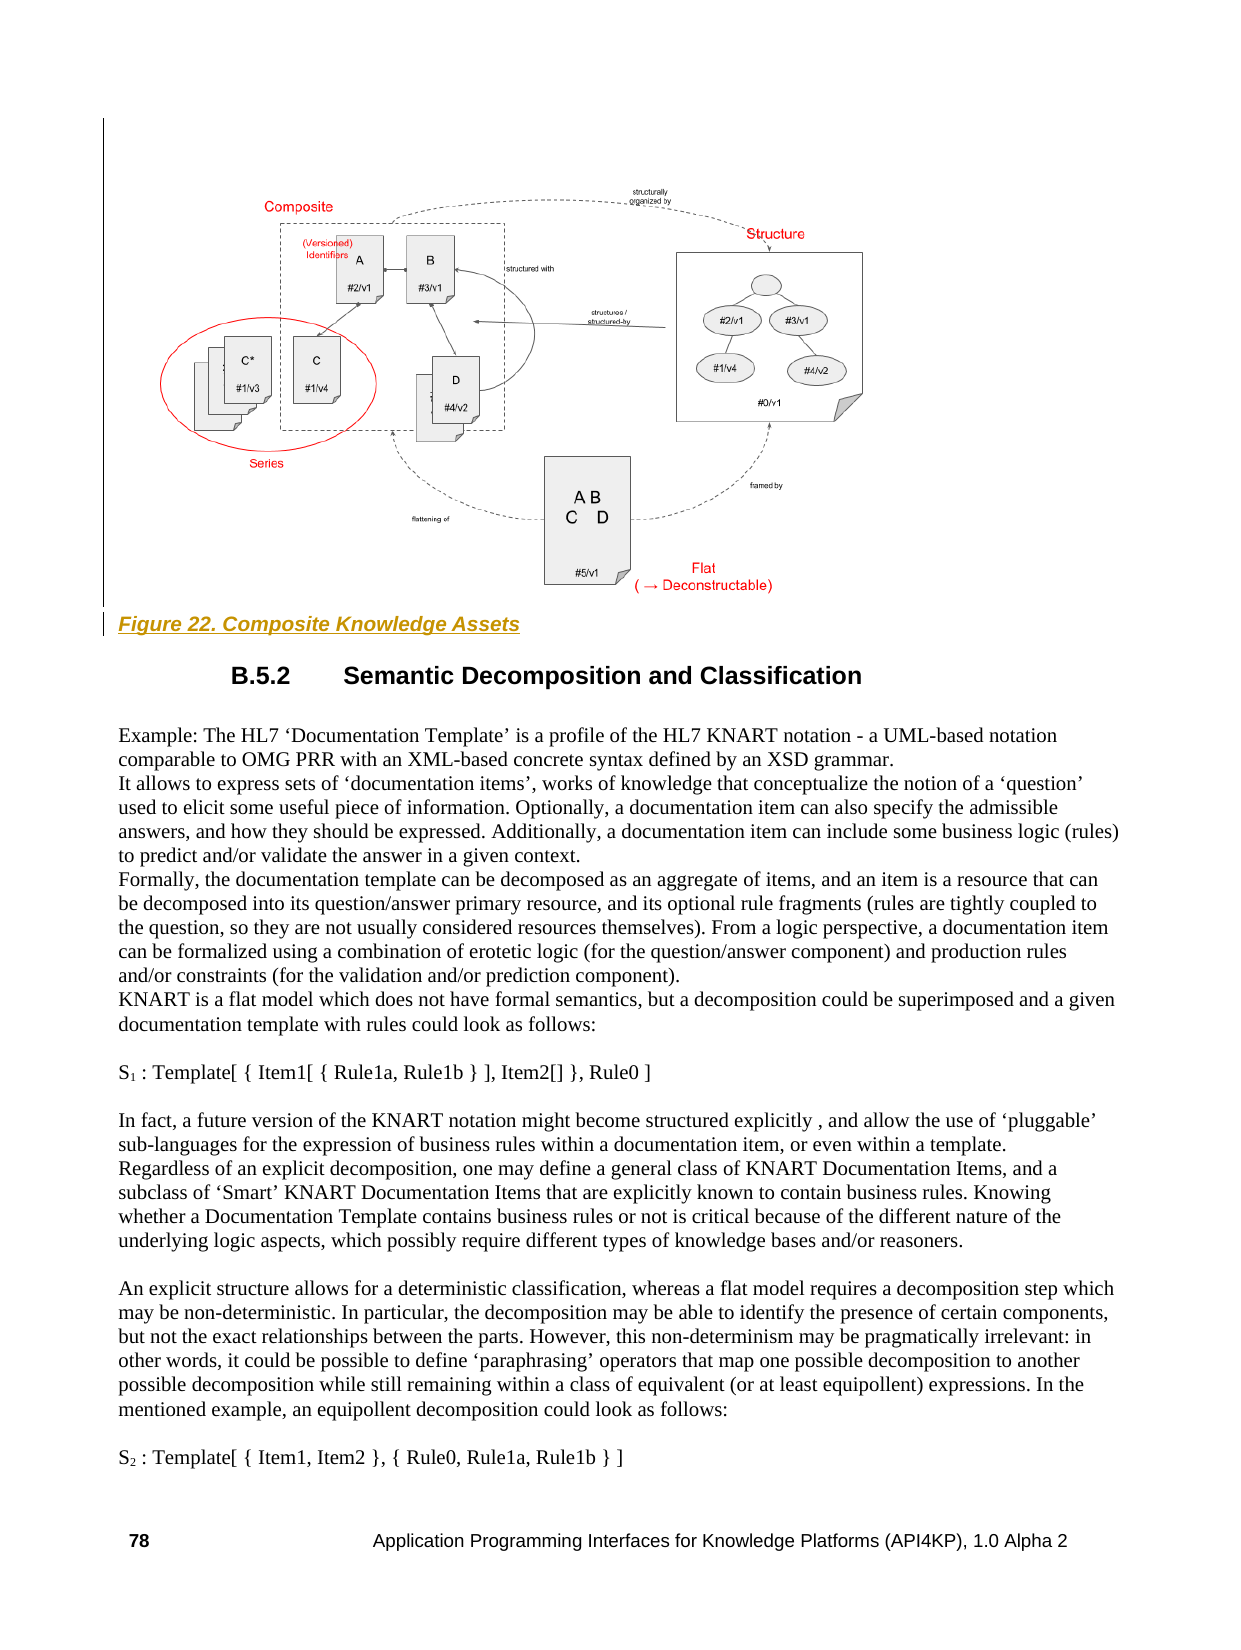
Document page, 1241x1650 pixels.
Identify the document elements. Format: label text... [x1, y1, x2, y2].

picture [118, 118, 903, 608]
text S2 : Template[ { Item1, Item2 }, { Rule0, Rule1a, Rule1b } ] [118, 1444, 1122, 1469]
text Example: The HL7 ‘Documentation Template’ is a profile of the HL7 KNART notation - a UML-based notation comparable to OMG PRR with an XML-based concrete syntax defined by an XSD grammar. It allows to express sets of ‘documentation items’, works of knowledge that conceptualize the notion of a ‘question’ used to elicit some useful piece of information. Optionally, a documentation item can also specify the admissible answers, and how they should be expressed. Additionally, a documentation item can include some business logic (rules) to predict and/or validate the answer in a given context. [118, 723, 1122, 867]
text An explicit structure allows for a deterministic classification, whereas a flat model requires a decomposition step which may be non-deterministic. In particular, the decomposition may be able to identify the presence of certain components, but not the exact relationships between the parts. However, this non-determinism may be pragmatically irrelevant: in other words, it could be possible to define ‘paraphrasing’ operators that map one possible decomposition to another possible decomposition while still remaining within a class of equivalent (or at least equipollent) expressions. In the mentioned example, an equipollent decomposition could look as follows: [118, 1276, 1122, 1421]
text S1 : Template[ { Item1[ { Rule1a, Rule1b } ], Item2[] }, Rule0 ] [118, 1059, 1122, 1084]
text In fact, a future version of the KNART notation might become structured explicitly , and allow the use of ‘pluggable’ sub-languages for the expression of business rules within a documentation item, or even within a template. [118, 1108, 1122, 1156]
subtitle Semantic Decomposition and Classification [231, 661, 1122, 690]
text Regardless of an explicit decomposition, one may define a general class of KNART Documentation Items, and a subclass of ‘Smart’ KNART Documentation Items that are explicitly known to contain business rules. Knowing whether a Documentation Template contains business rules or not is critical because of the different nature of the underlying logic aspects, which possibly require different types of knowledge bases and/or reasoners. [118, 1156, 1122, 1252]
text Formally, the documentation template can be decomposed as an aggregate of items, and an item is a resource that can be decomposed into its question/answer primary resource, and its optional rule fragments (rules are tightly coupled to the question, so they are not usually considered resources themselves). From a logic perspective, a documentation item can be formalized using a combination of erotetic logic (for the question/answer component) and production rules and/or constraints (for the validation and/or prediction component). KNART is a flat model which does not have formal semantics, but a decomposition could be superimposed and a given documentation template with rules could look as follows: [118, 867, 1122, 1036]
